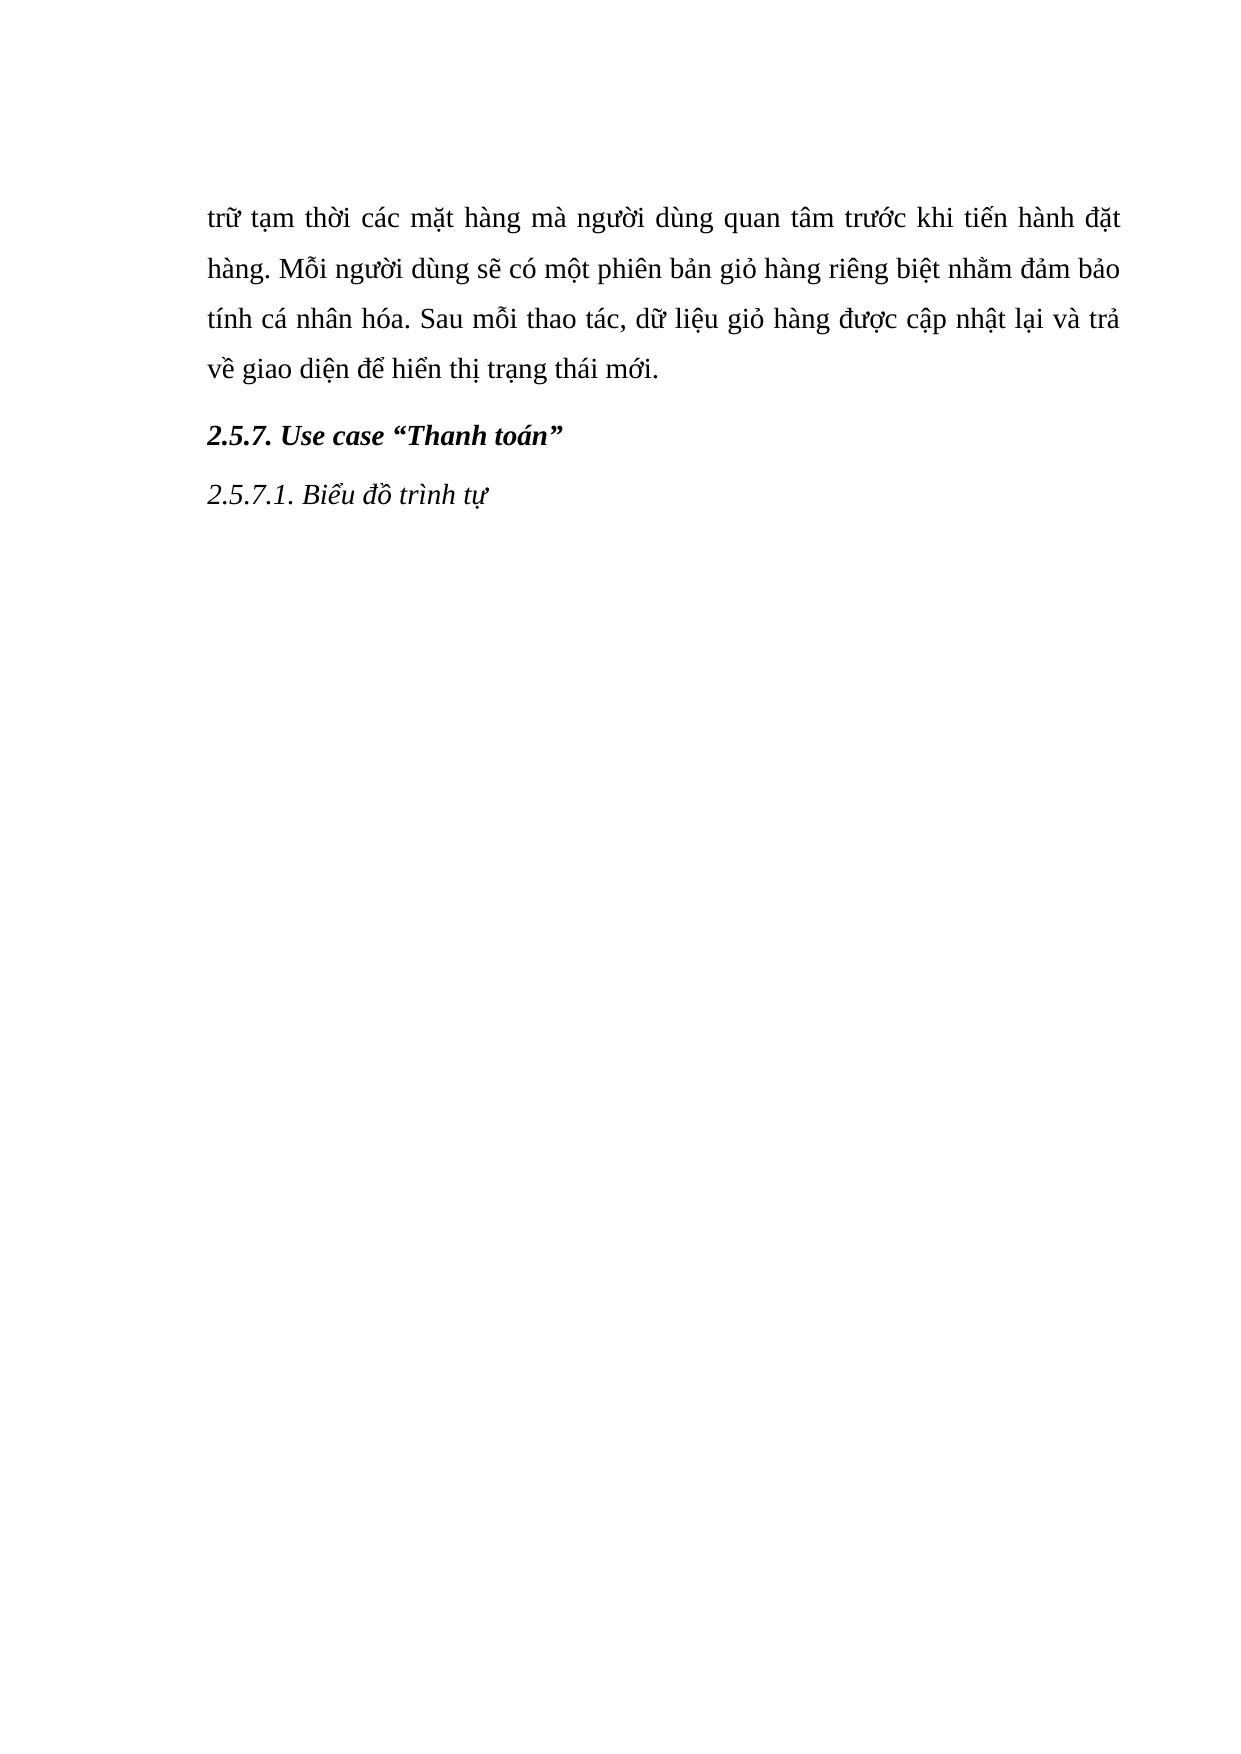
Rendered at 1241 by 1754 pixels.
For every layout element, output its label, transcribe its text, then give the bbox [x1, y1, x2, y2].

subtitle 2.5.7. Use case “Thanh toán” [207, 418, 1122, 452]
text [207, 201, 1122, 385]
text 2.5.7.1. Biểu đồ trình tự [207, 477, 1122, 511]
